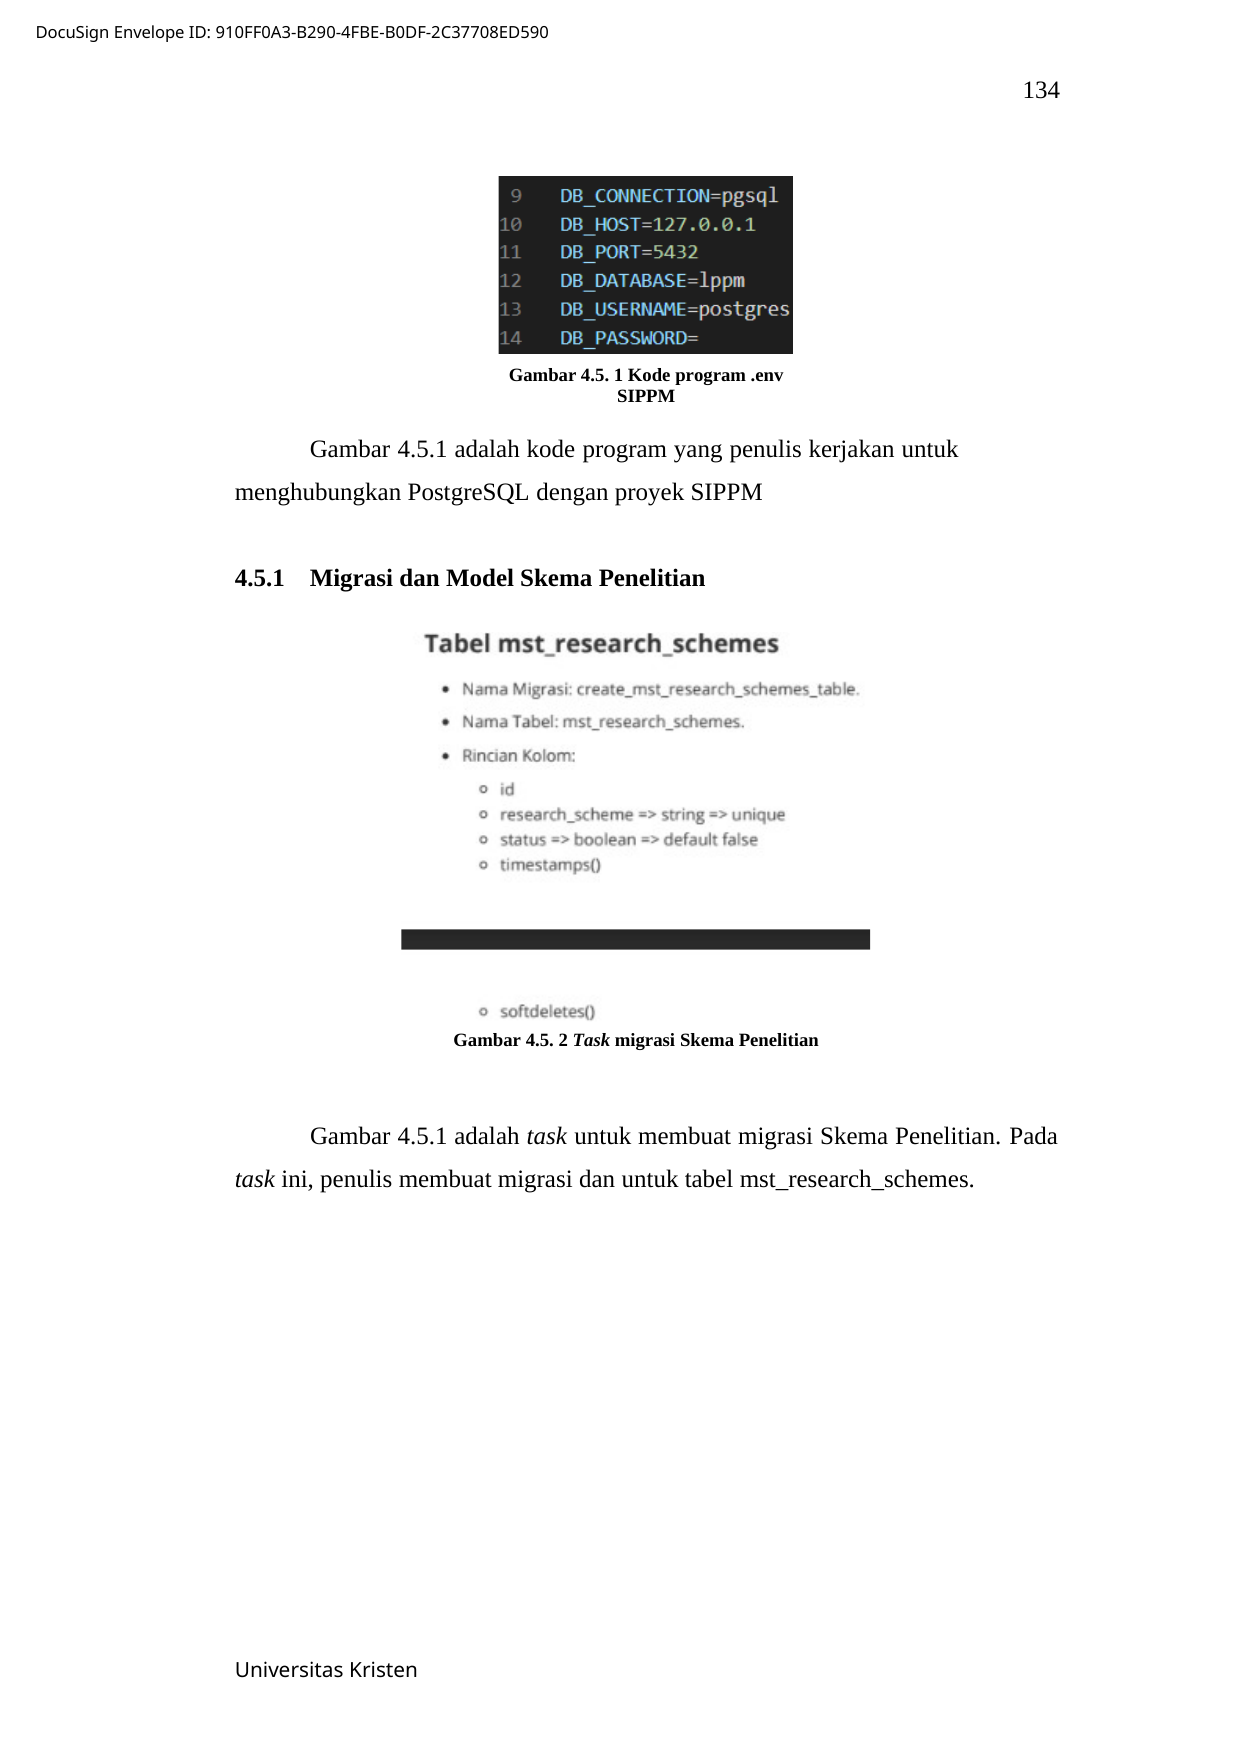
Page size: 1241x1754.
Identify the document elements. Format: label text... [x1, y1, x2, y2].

text Gambar 4.5.1 adalah task untuk membuat migrasi Skema Penelitian. Pada [310, 1121, 1098, 1150]
text Gambar 4.5. 1 Kode program .env SIPPM [508, 364, 784, 406]
text task ini, penulis membuat migrasi dan untuk tabel mst_research_schemes. [234, 1164, 1098, 1193]
subtitle Migrasi dan Model Skema Penelitian [234, 563, 1098, 592]
picture [401, 632, 871, 1022]
picture [498, 176, 793, 354]
text Gambar 4.5.1 adalah kode program yang penulis kerjakan untuk menghubungkan PostgreSQL dengan proyek SIPPM [234, 434, 1055, 506]
